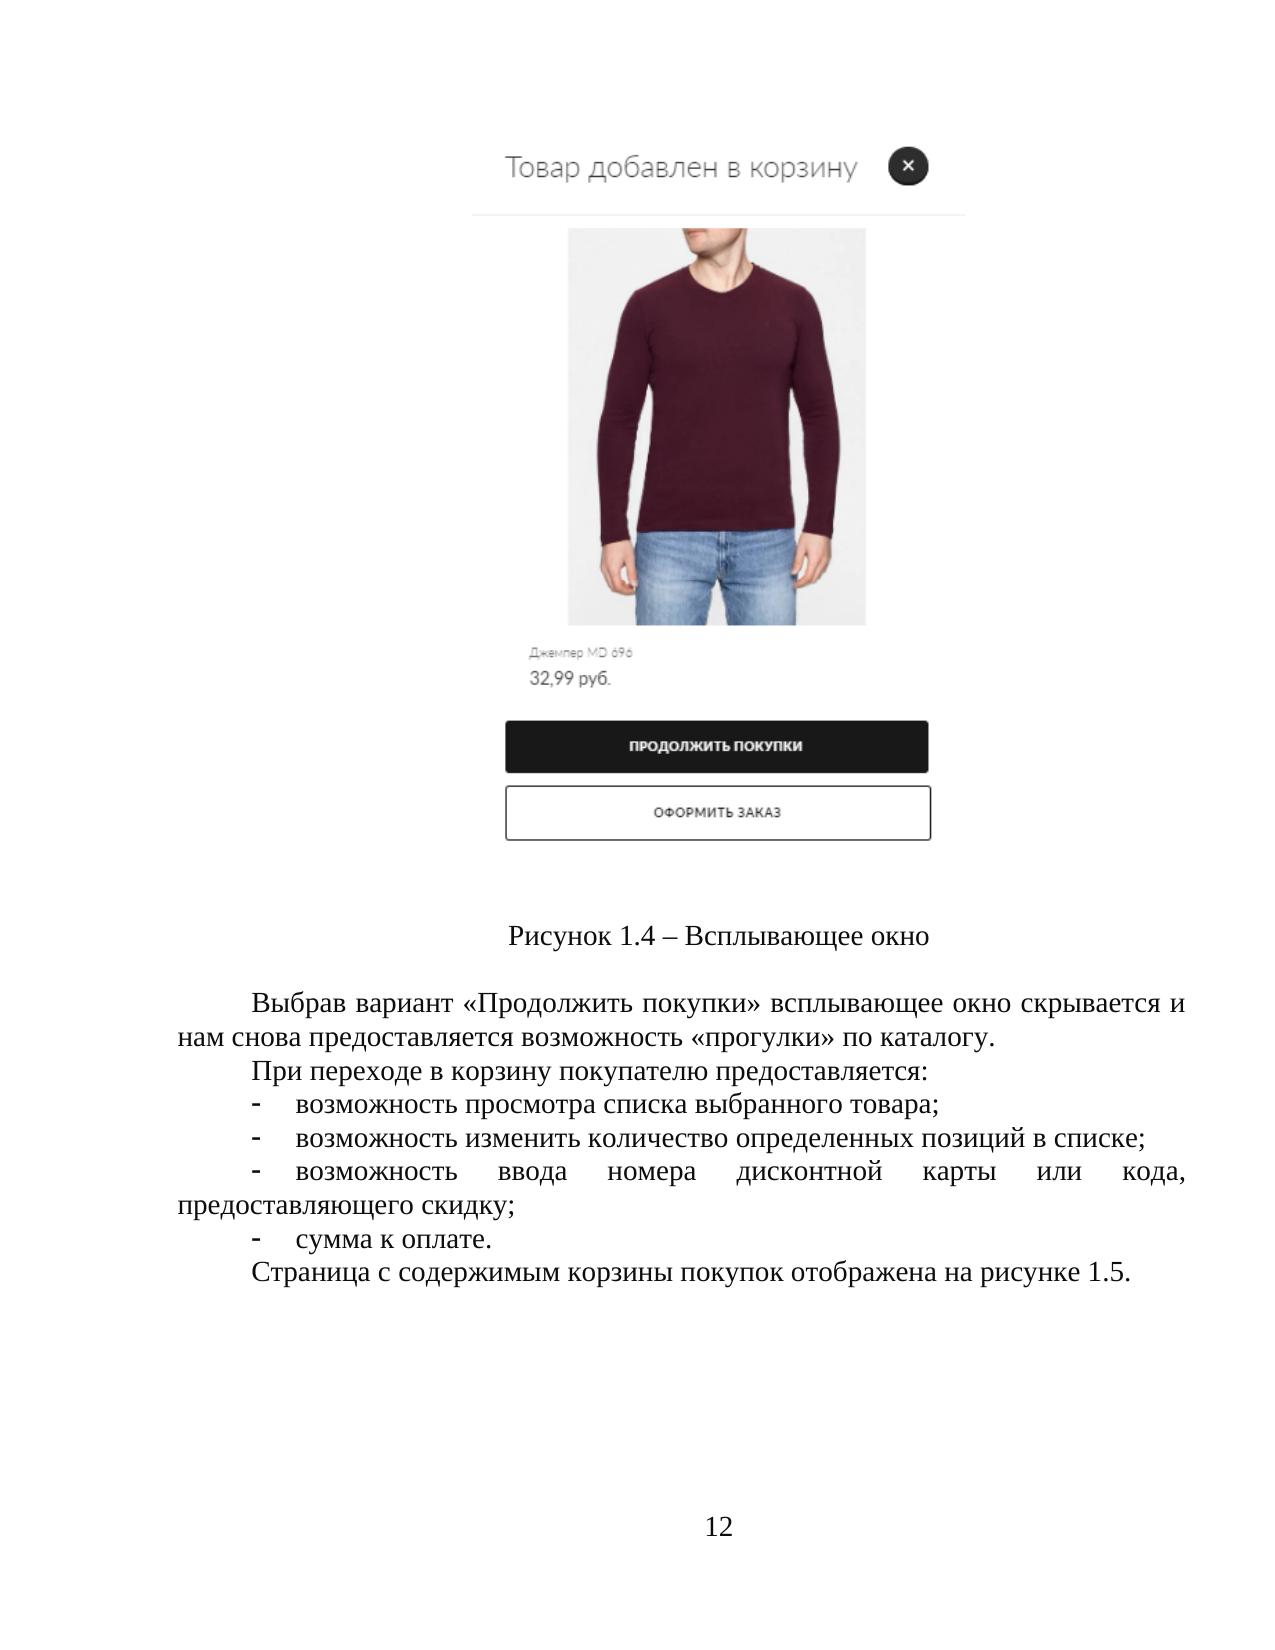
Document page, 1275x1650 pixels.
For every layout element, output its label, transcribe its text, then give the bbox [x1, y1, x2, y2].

list возможность ввода номера дисконтной карты или кода, предоставляющего скидку; [177, 1153, 1186, 1221]
list возможность просмотра списка выбранного товара; [177, 1086, 1186, 1120]
list сумма к оплате. [177, 1221, 1186, 1254]
text При переходе в корзину покупателю предоставляется: [177, 1053, 1186, 1086]
text Страница с содержимым корзины покупок отображена на рисунке 1.5. [177, 1254, 1186, 1288]
list возможность изменить количество определенных позиций в списке; [177, 1120, 1186, 1153]
text Рисунок 1.4 – Всплывающее окно [177, 918, 1186, 952]
text Выбрав вариант «Продолжить покупки» всплывающее окно скрывается и нам снова предоставляется возможность «прогулки» по каталогу. [177, 986, 1186, 1053]
picture [471, 118, 966, 885]
